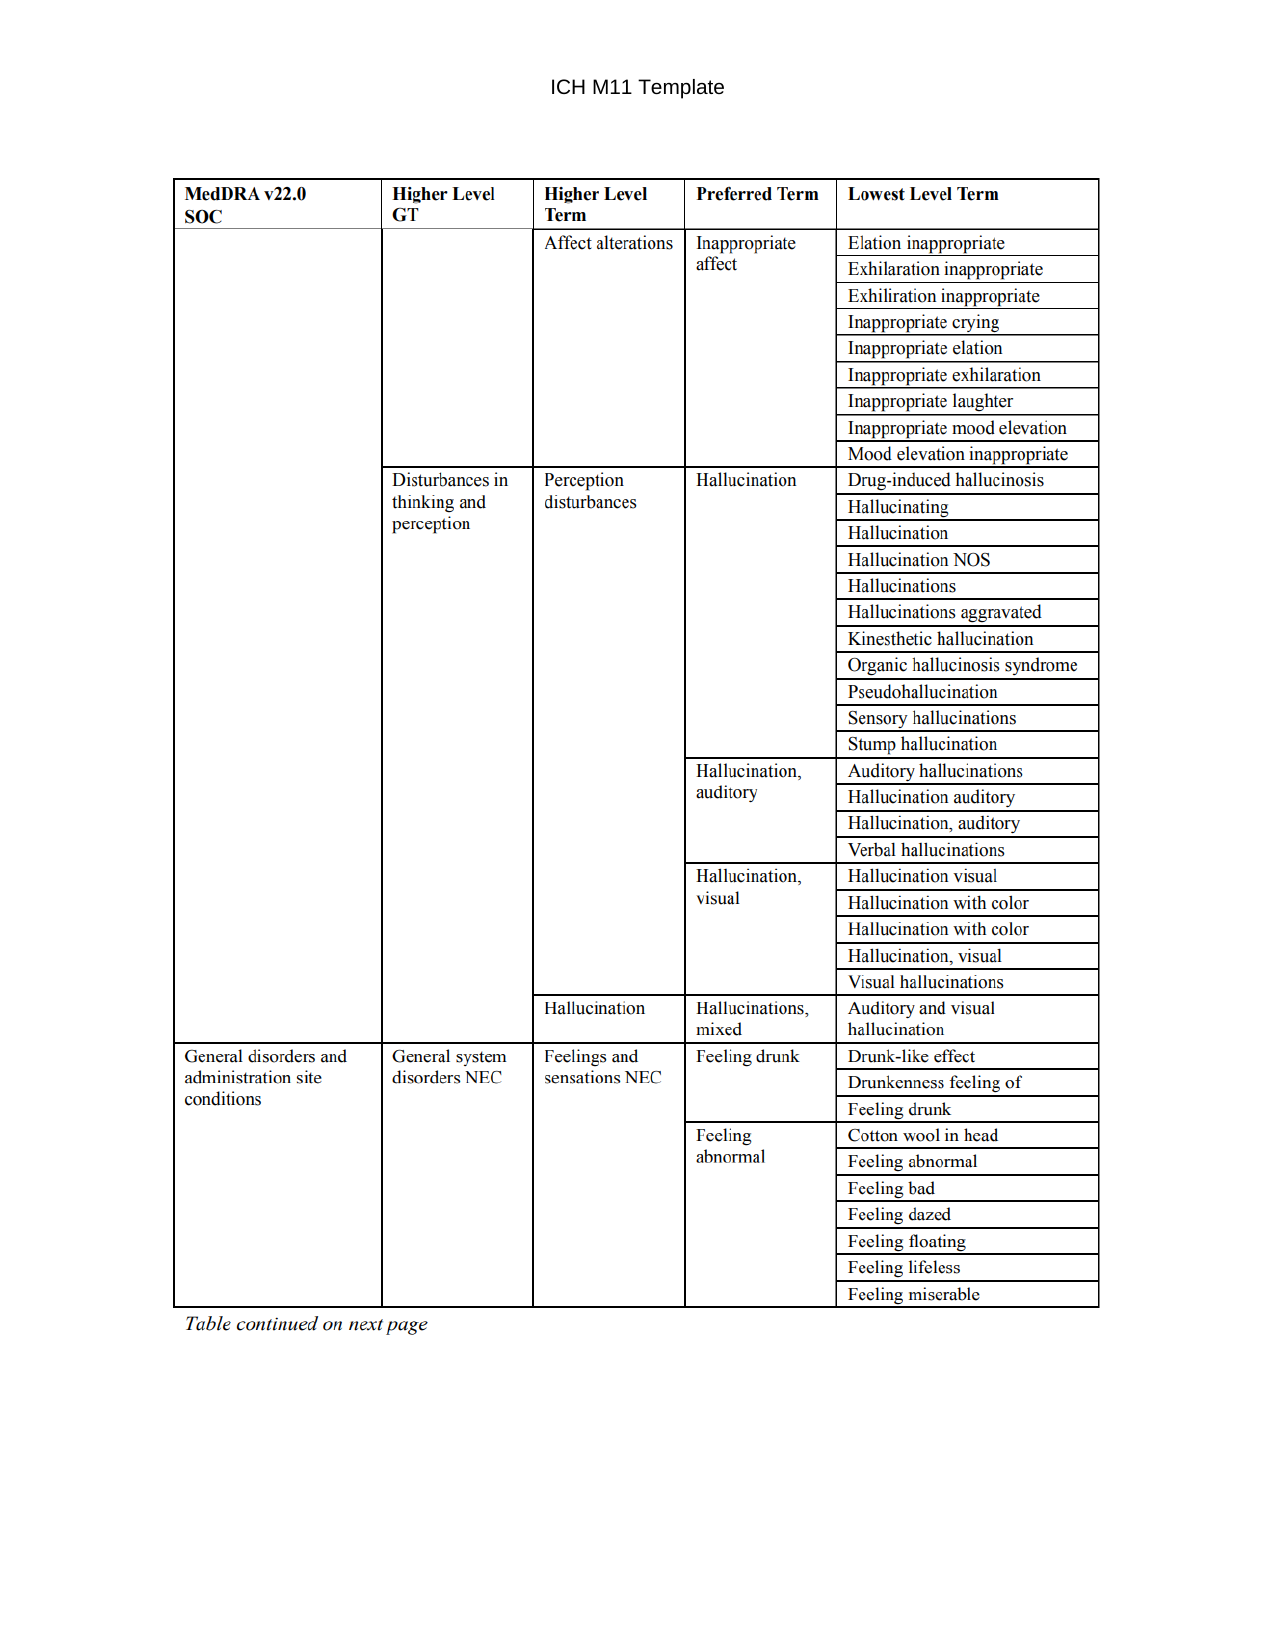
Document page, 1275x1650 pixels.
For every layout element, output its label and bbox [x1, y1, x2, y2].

picture [150, 150, 1125, 1349]
